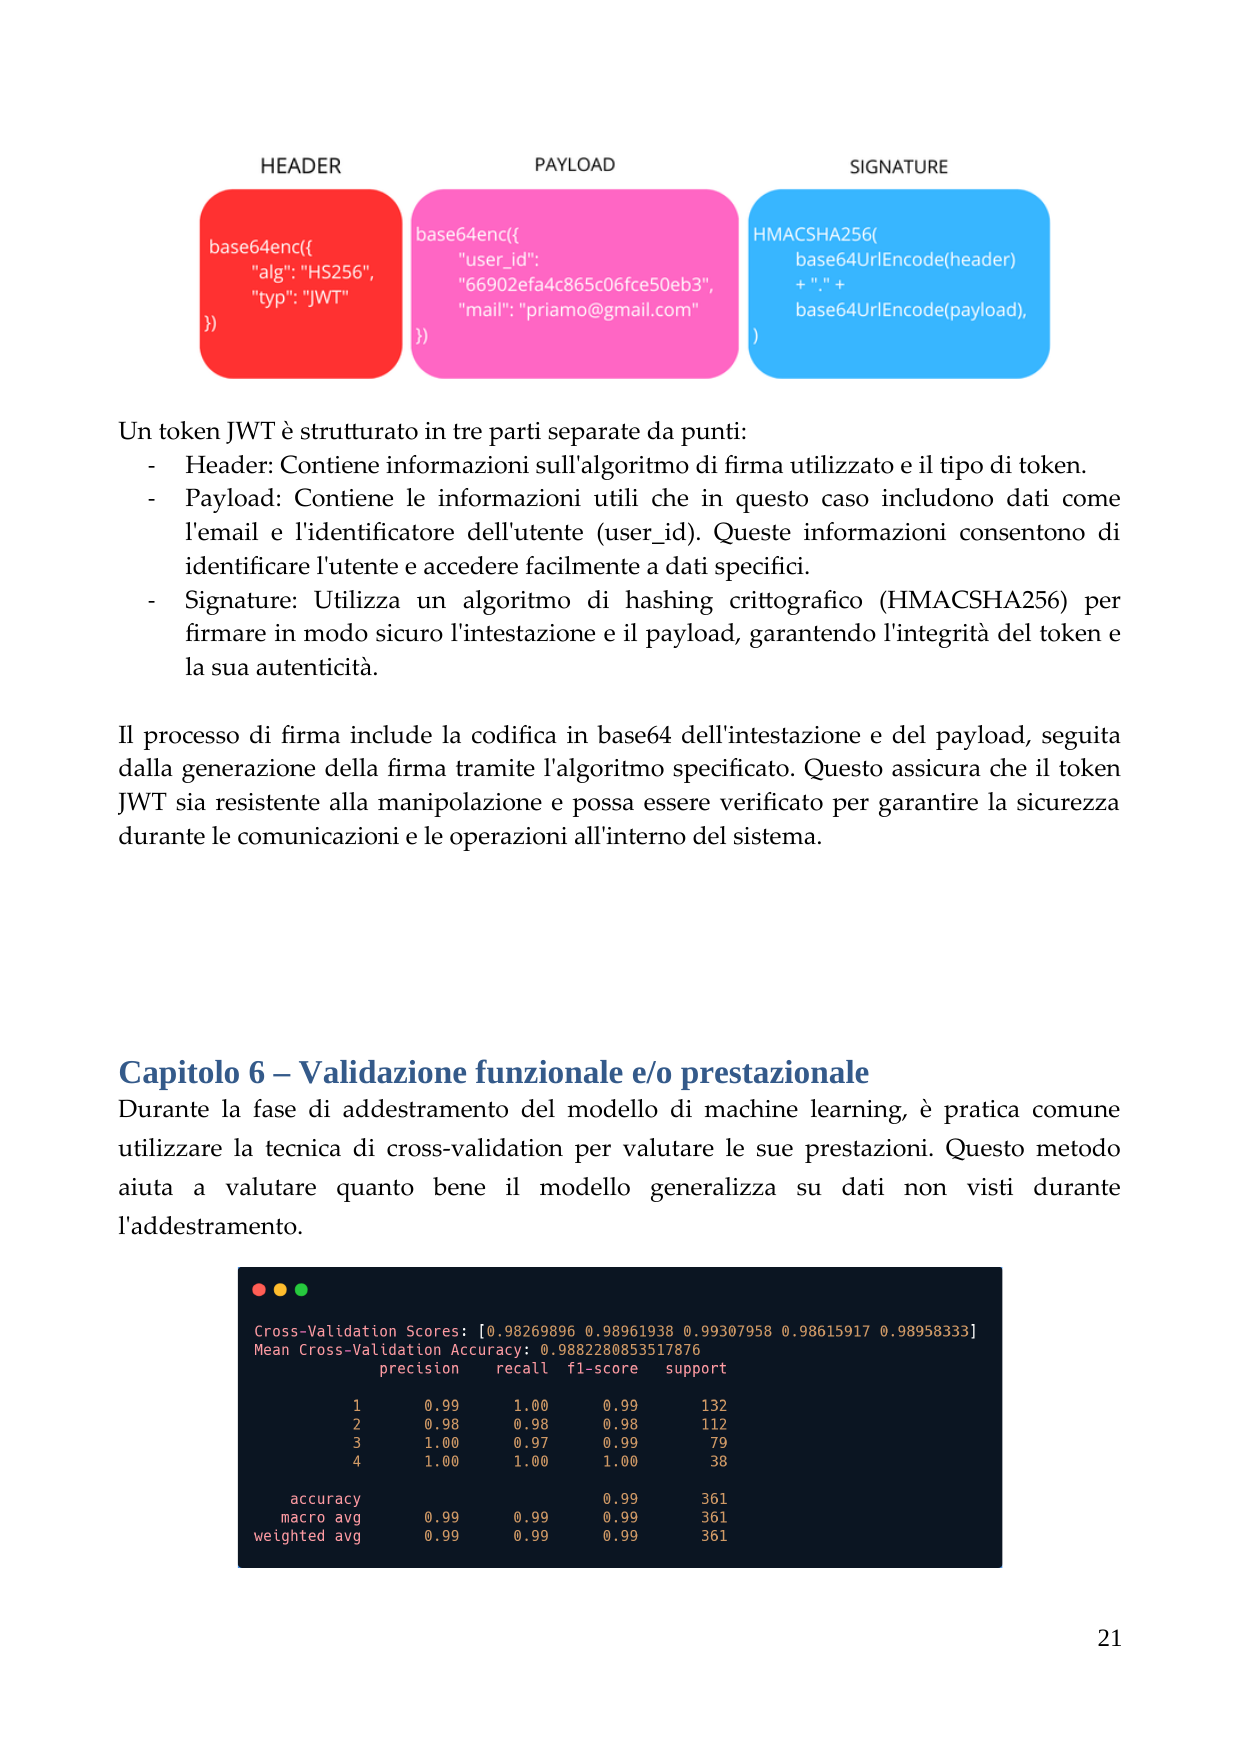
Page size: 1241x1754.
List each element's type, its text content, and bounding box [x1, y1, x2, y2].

subtitle Capitolo 6 – Validazione funzionale e/o prestazionale [118, 1053, 1122, 1091]
list Signature: Utilizza un algoritmo di hashing crittografico (HMACSHA256) per firmare in modo sicuro l'intestazione e il payload, garantendo l'integrità del token e la sua autenticità. [148, 581, 1122, 683]
list Payload: Contiene le informazioni utili che in questo caso includono dati come l'email e l'identificatore dell'utente (user_id). Queste informazioni consentono di identificare l'utente e accedere facilmente a dati specifici. [148, 480, 1122, 581]
text Durante la fase di addestramento del modello di machine learning, è pratica comune utilizzare la tecnica di cross-validation per valutare le sue prestazioni. Questo metodo aiuta a valutare quanto bene il modello generalizza su dati non visti durante l'addestramento. [118, 1091, 1122, 1241]
picture [193, 147, 1051, 379]
text Il processo di firma include la codifica in base64 dell'intestazione e del payload, seguita dalla generazione della firma tramite l'algoritmo specificato. Questo assicura che il token JWT sia resistente alla manipolazione e possa essere verificato per garantire la sicurezza durante le comunicazioni e le operazioni all'interno del sistema. [118, 716, 1122, 851]
list Header: Contiene informazioni sull'algoritmo di firma utilizzato e il tipo di token. [148, 446, 1122, 480]
picture [237, 1267, 1003, 1568]
text Un token JWT è strutturato in tre parti separate da punti: [118, 413, 1122, 446]
